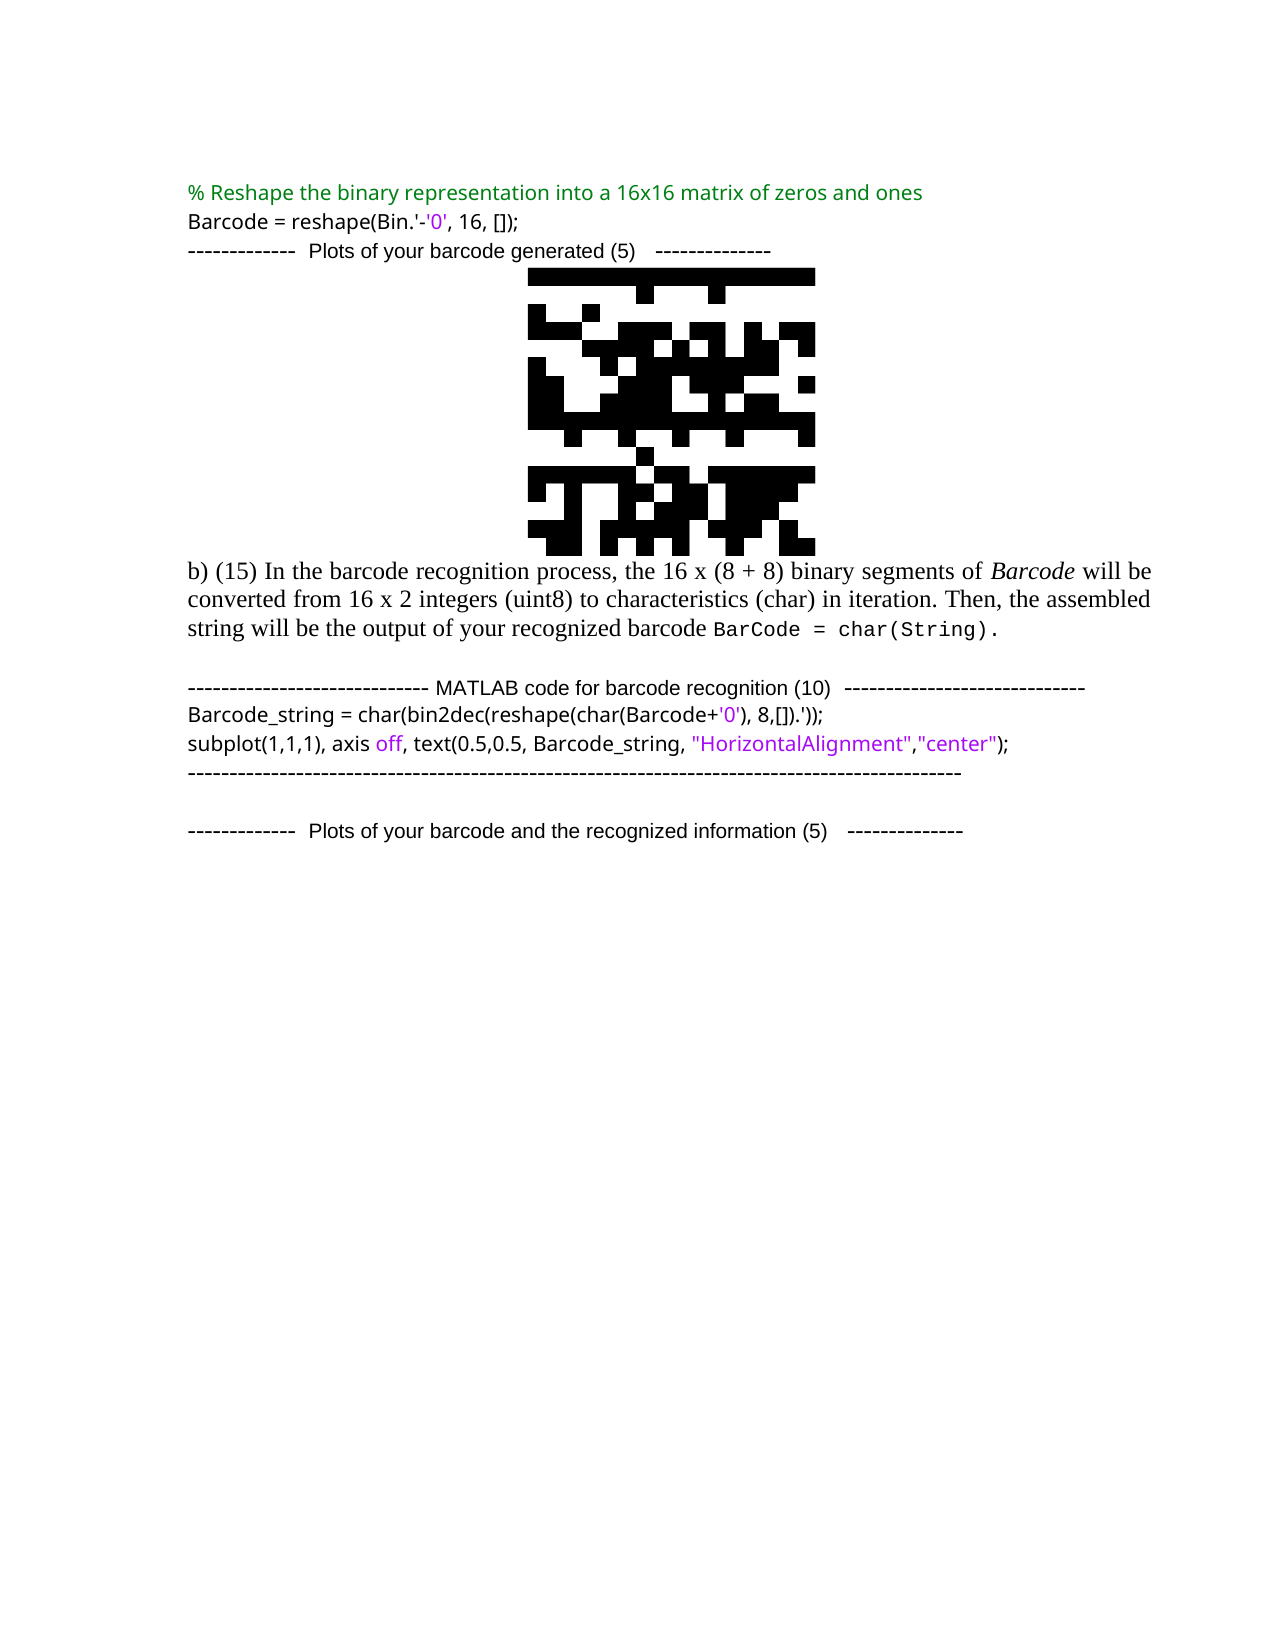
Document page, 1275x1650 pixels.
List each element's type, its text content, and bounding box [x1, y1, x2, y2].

text b) (15) In the barcode recognition process, the 16 x (8 + 8) binary segments of Barcode will be converted from 16 x 2 integers (uint8) to characteristics (char) in iteration. Then, the assembled string will be the output of your recognized barcode BarCode = char(String). [187, 556, 1152, 643]
text subplot(1,1,1), axis off, text(0.5,0.5, Barcode_string, "HorizontalAlignment","center"); [187, 729, 1152, 757]
text ----------------------------- MATLAB code for barcode recognition (10) ----------------------------- [187, 672, 1152, 700]
text ------------- Plots of your barcode and the recognized information (5) -------------- [187, 815, 1152, 843]
text ------------- Plots of your barcode generated (5) -------------- [187, 235, 1152, 264]
text Barcode_string = char(bin2dec(reshape(char(Barcode+'0'), 8,[]).')); [187, 700, 1152, 729]
text --------------------------------------------------------------------------------------------- [187, 757, 1152, 786]
picture [519, 264, 820, 556]
text % Reshape the binary representation into a 16x16 matrix of zeros and ones [187, 178, 1152, 207]
text Barcode = reshape(Bin.'-'0', 16, []); [187, 207, 1152, 235]
